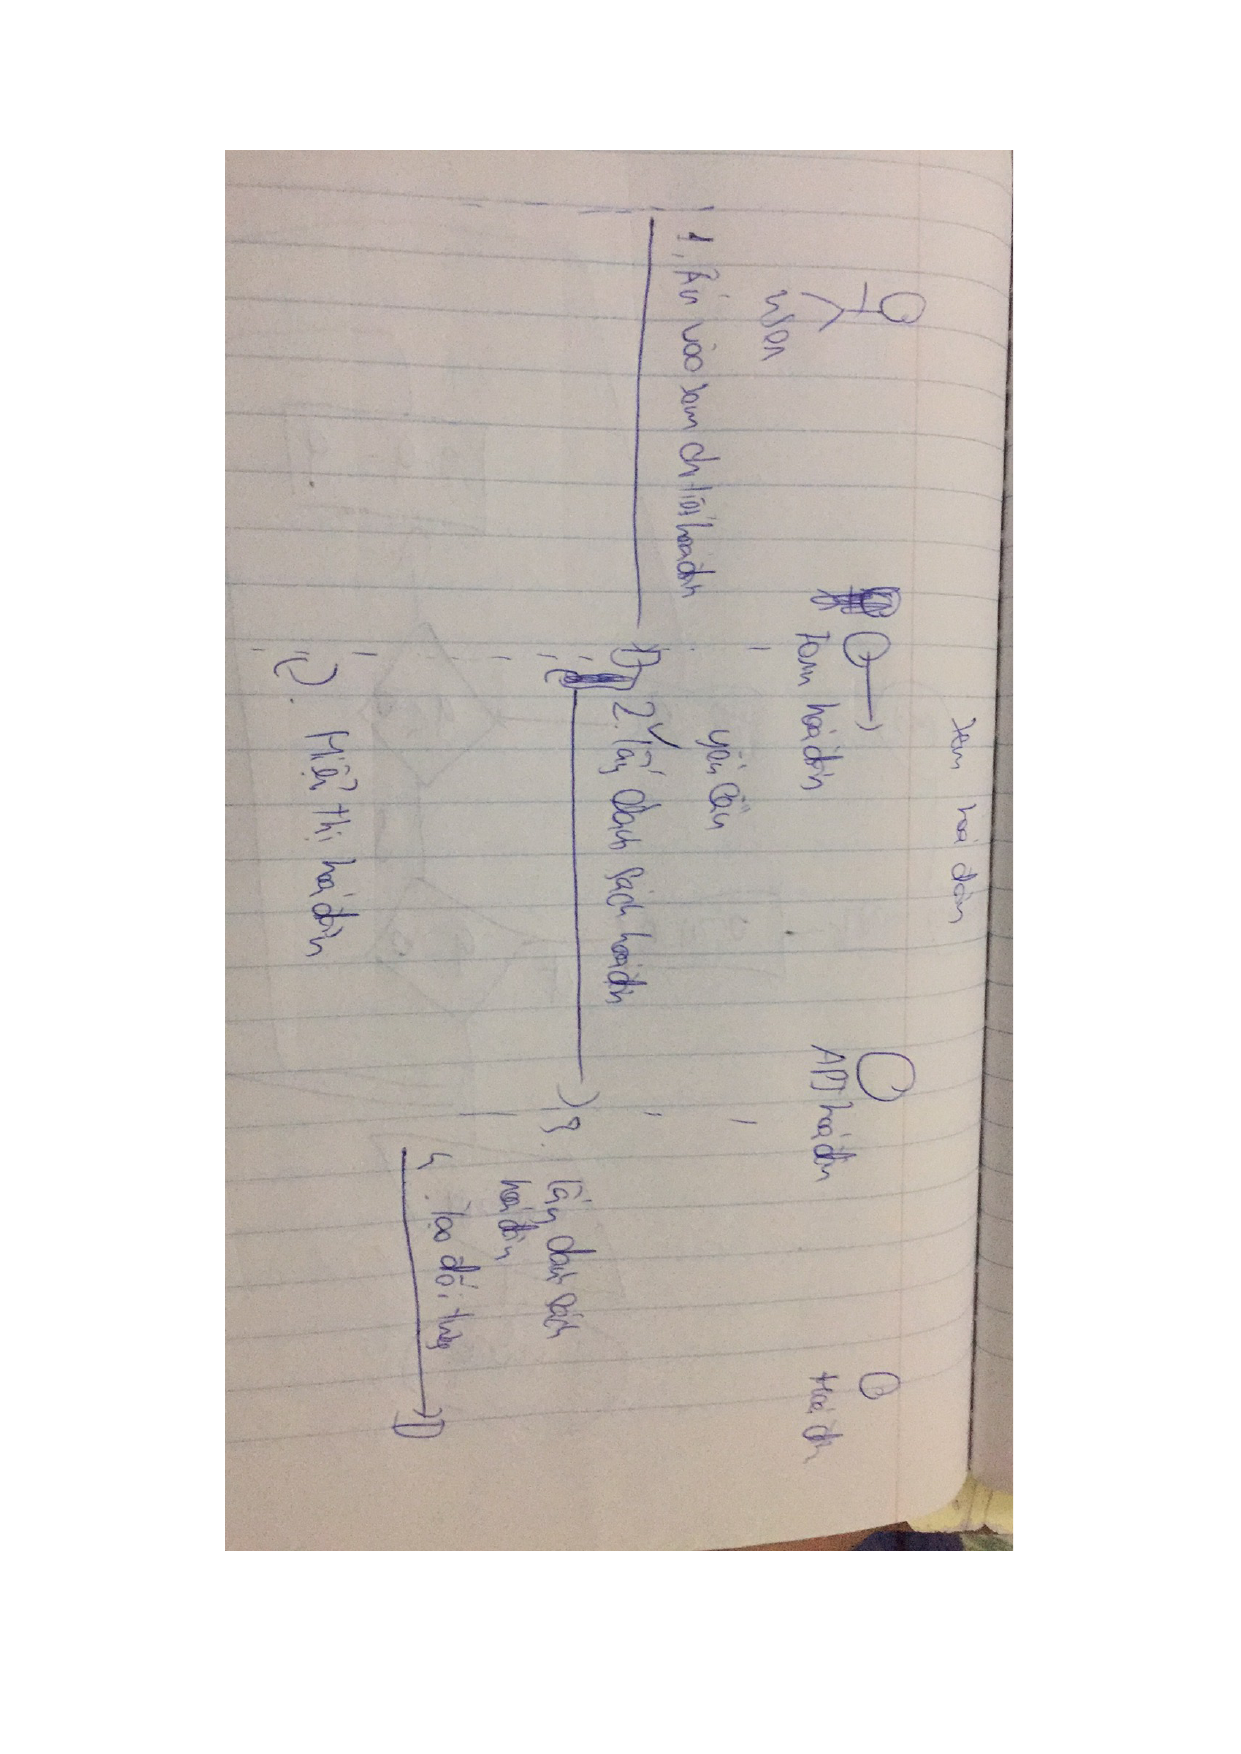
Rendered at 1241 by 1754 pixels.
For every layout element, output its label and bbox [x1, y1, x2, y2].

picture [225, 150, 1014, 1551]
